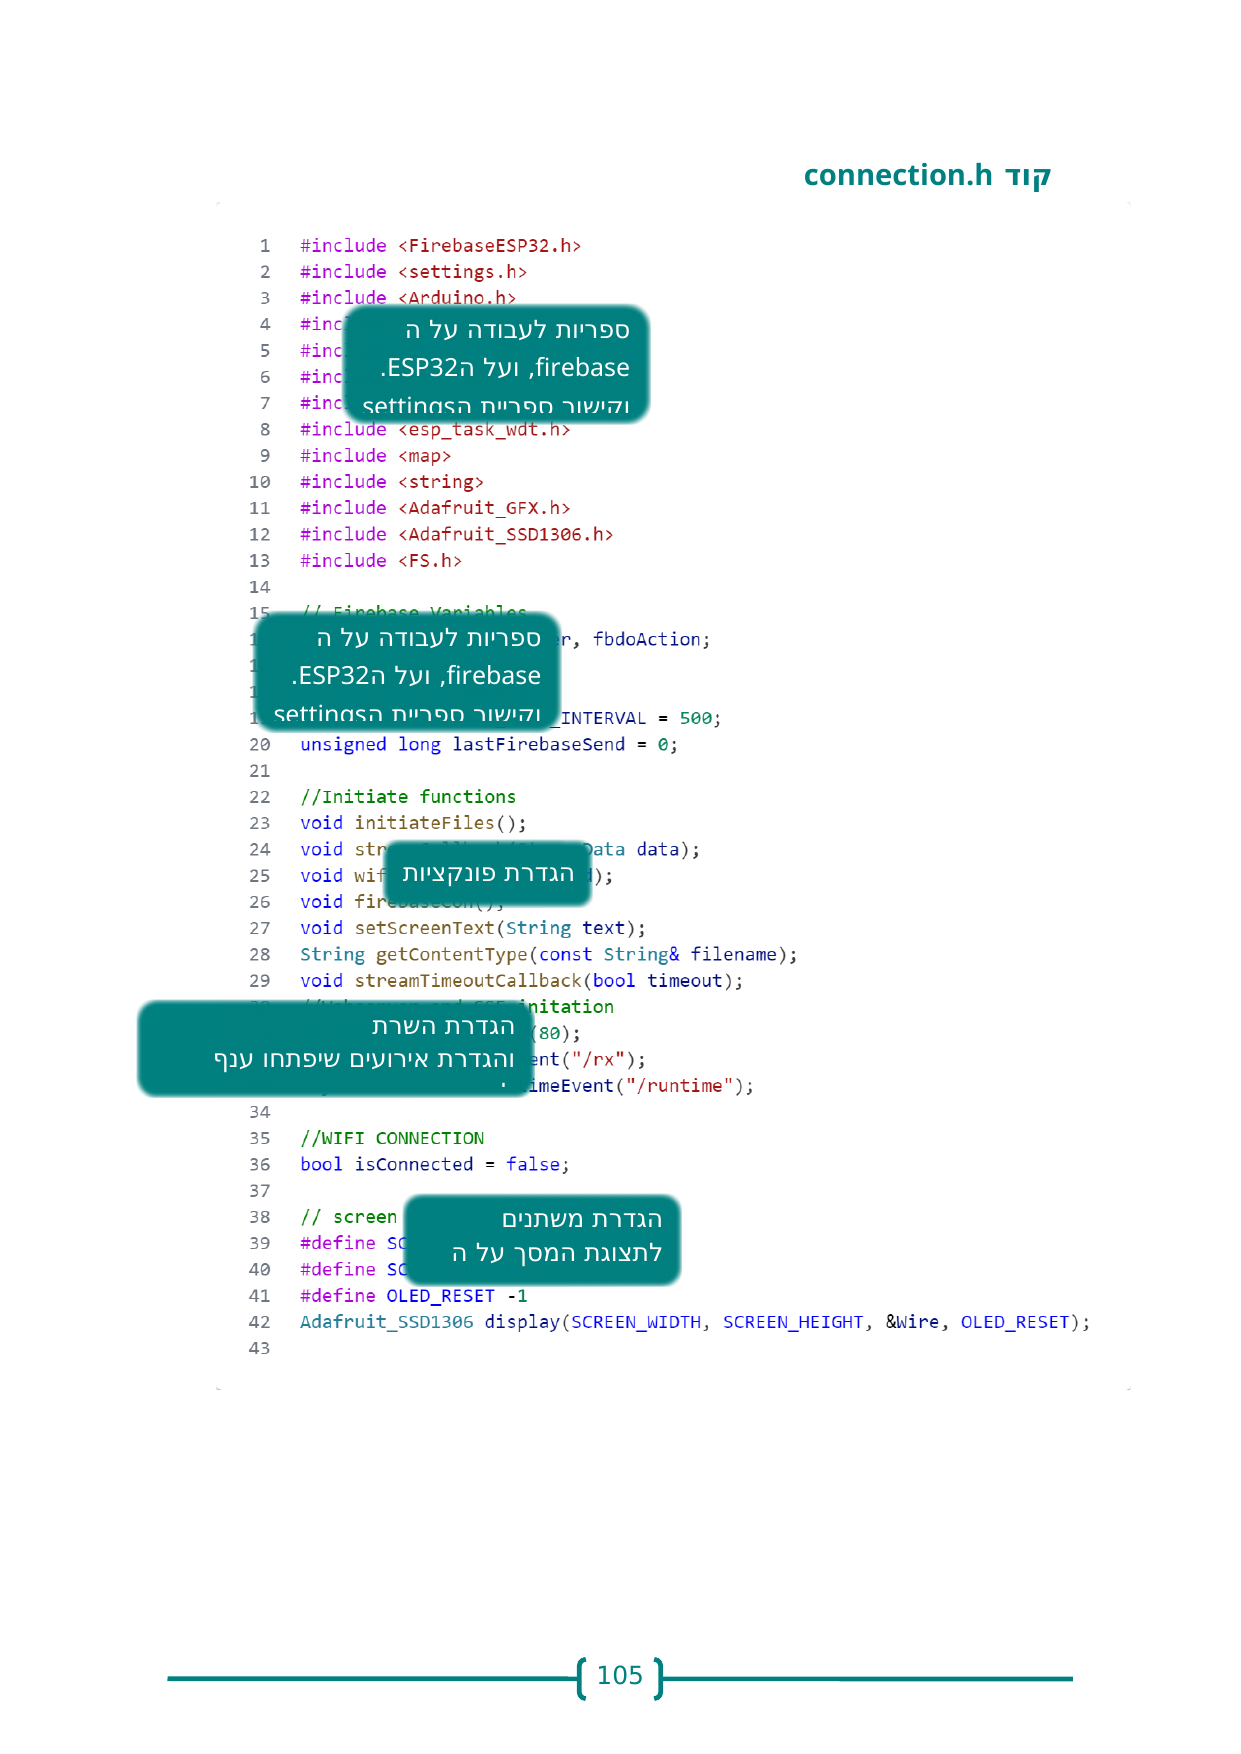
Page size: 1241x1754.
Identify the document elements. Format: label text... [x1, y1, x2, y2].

text קוד connection.h [187, 154, 1053, 194]
picture [216, 202, 1131, 1390]
